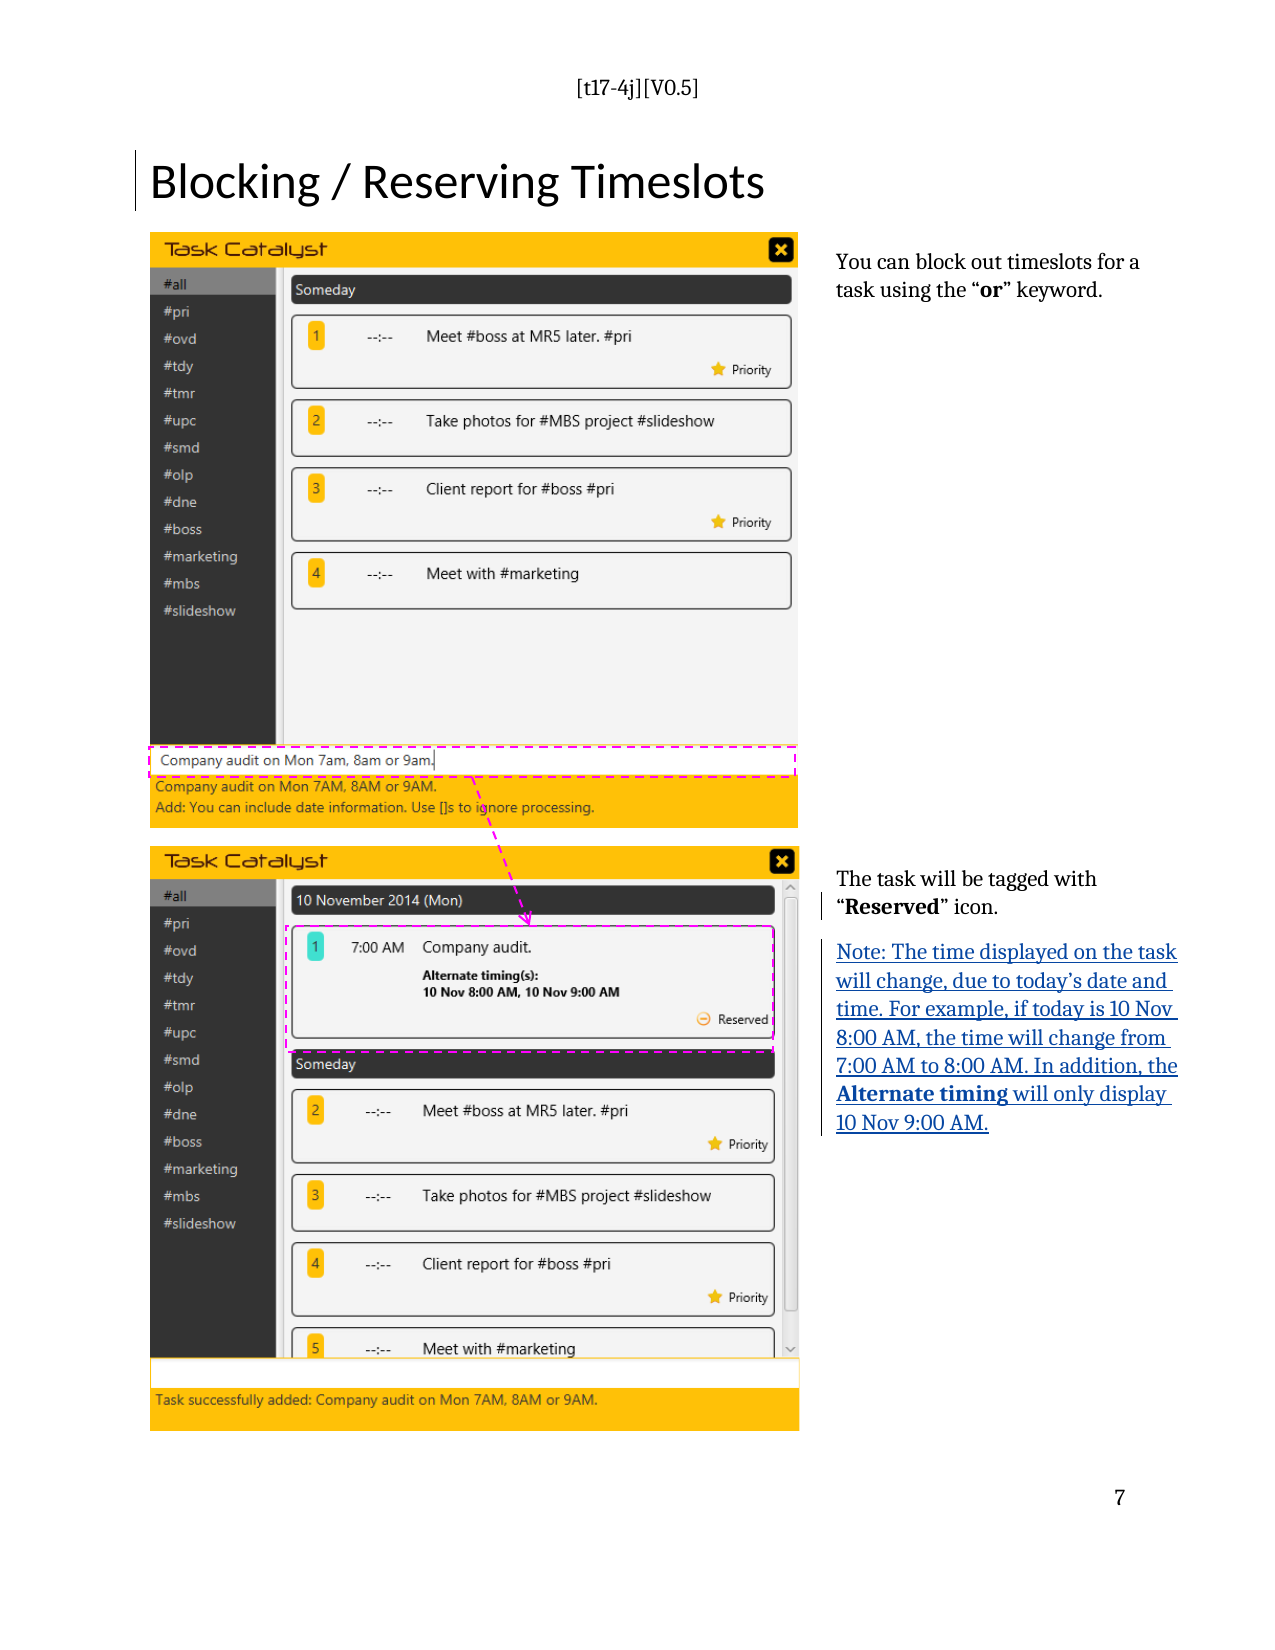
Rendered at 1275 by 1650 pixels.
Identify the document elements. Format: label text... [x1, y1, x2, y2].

picture [150, 846, 800, 1431]
picture [150, 232, 798, 828]
text Blocking / Reserving Timeslots [150, 150, 1125, 211]
